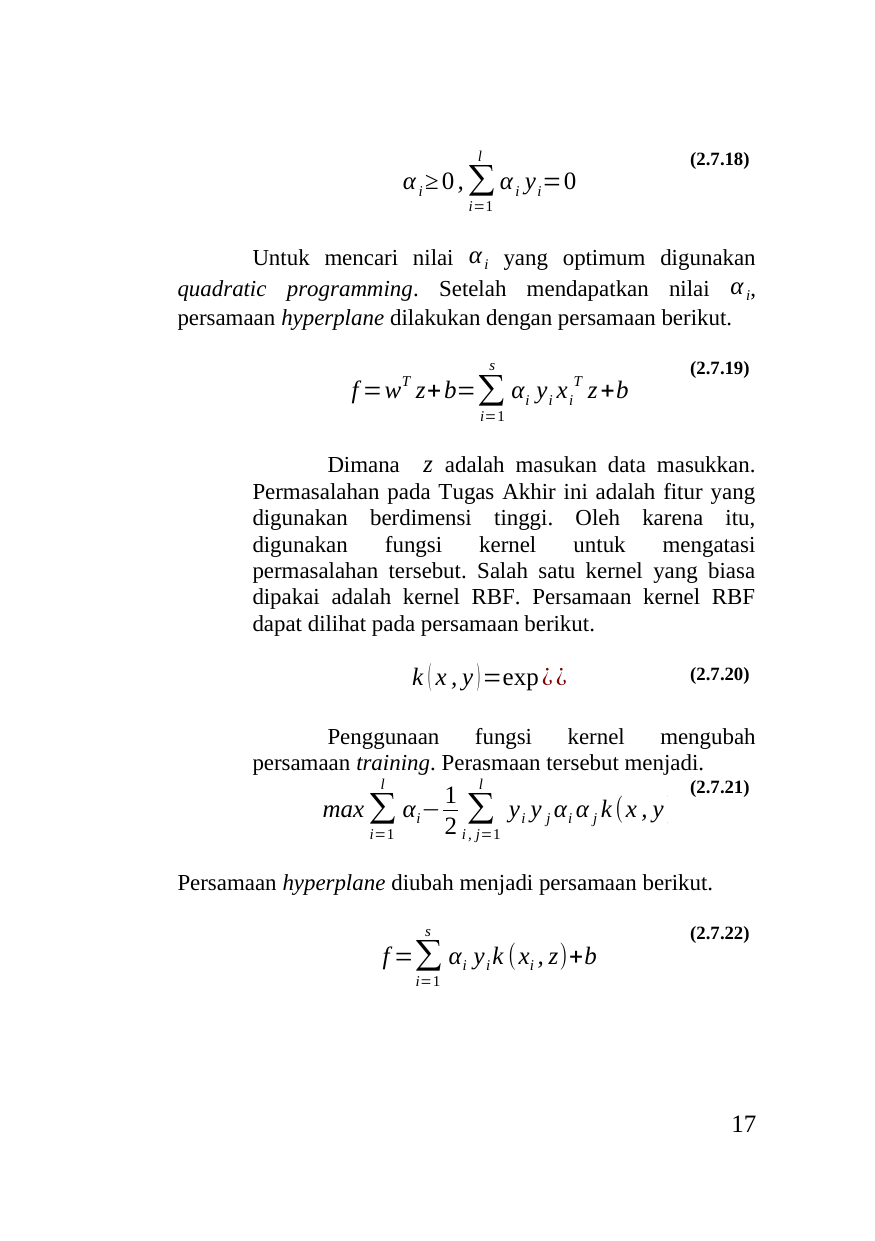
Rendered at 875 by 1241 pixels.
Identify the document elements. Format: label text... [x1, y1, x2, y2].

text Untuk mencari nilai yang optimum digunakan quadratic programming. Setelah mendapatkan nilai , persamaan hyperplane dilakukan dengan persamaan berikut. [177, 241, 756, 330]
table_header [161, 922, 667, 989]
text Persamaan hyperplane diubah menjadi persamaan berikut. [177, 869, 756, 896]
text Penggunaan fungsi kernel mengubah persamaan training. Perasmaan tersebut menjadi. [252, 723, 756, 776]
table_header [161, 663, 667, 697]
table_header [161, 148, 667, 215]
text Dimana adalah masukan data masukkan. Permasalahan pada Tugas Akhir ini adalah fitur yang digunakan berdimensi tinggi. Oleh karena itu, digunakan fungsi kernel untuk mengatasi permasalahan tersebut. Salah satu kernel yang biasa dipakai adalah kernel RBF. Persamaan kernel RBF dapat dilihat pada persamaan berikut. [252, 450, 756, 636]
table_header [161, 357, 667, 424]
table_header [161, 776, 667, 843]
